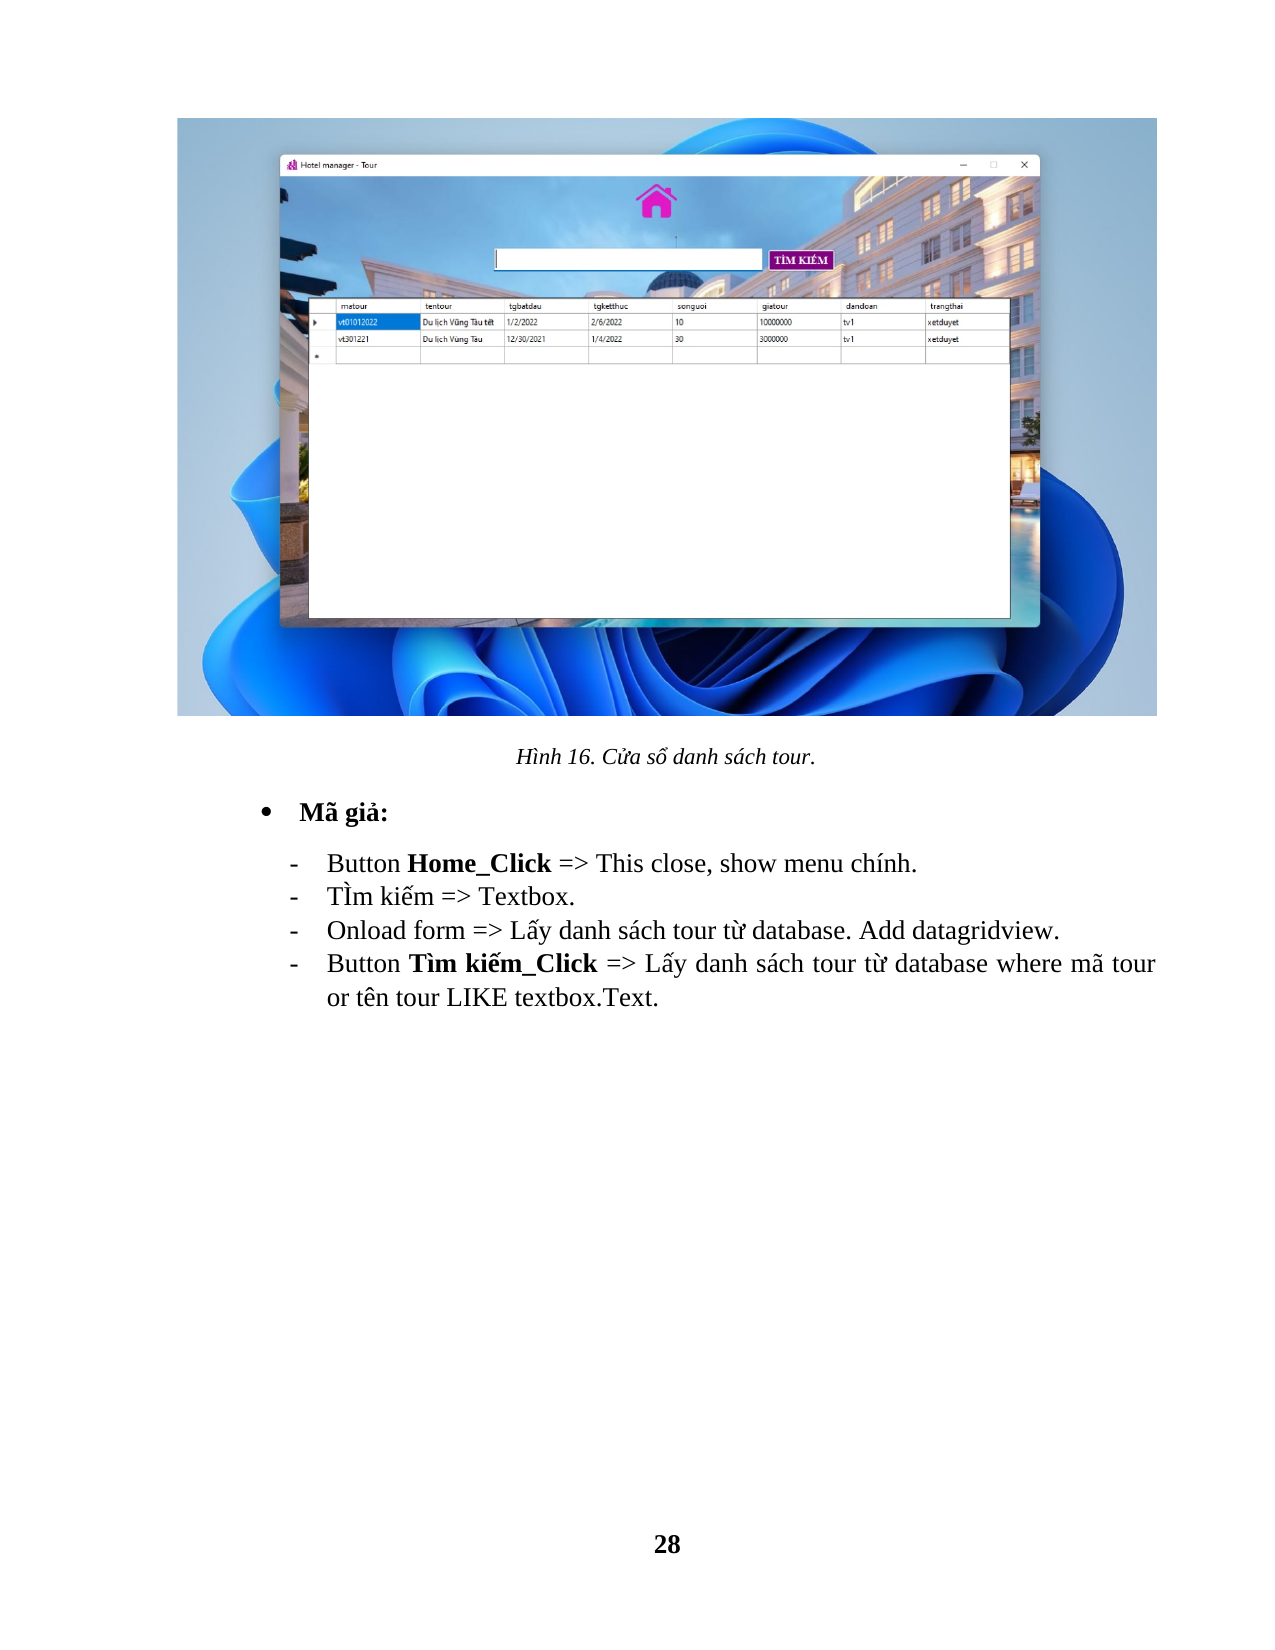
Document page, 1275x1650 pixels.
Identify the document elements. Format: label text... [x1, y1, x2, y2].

picture [177, 118, 1157, 716]
list Button Tìm kiếm_Click => Lấy danh sách tour từ database where mã tour or tên tour LIKE textbox.Text. [289, 947, 1157, 1012]
list Mã giả: [262, 796, 1157, 828]
list TÌm kiếm => Textbox. [289, 880, 1157, 912]
list Button Home_Click => This close, show menu chính. [289, 847, 1157, 878]
list Hình 16. Cửa sổ danh sách tour. [177, 743, 1157, 769]
list Onload form => Lấy danh sách tour từ database. Add datagridview. [289, 914, 1157, 945]
